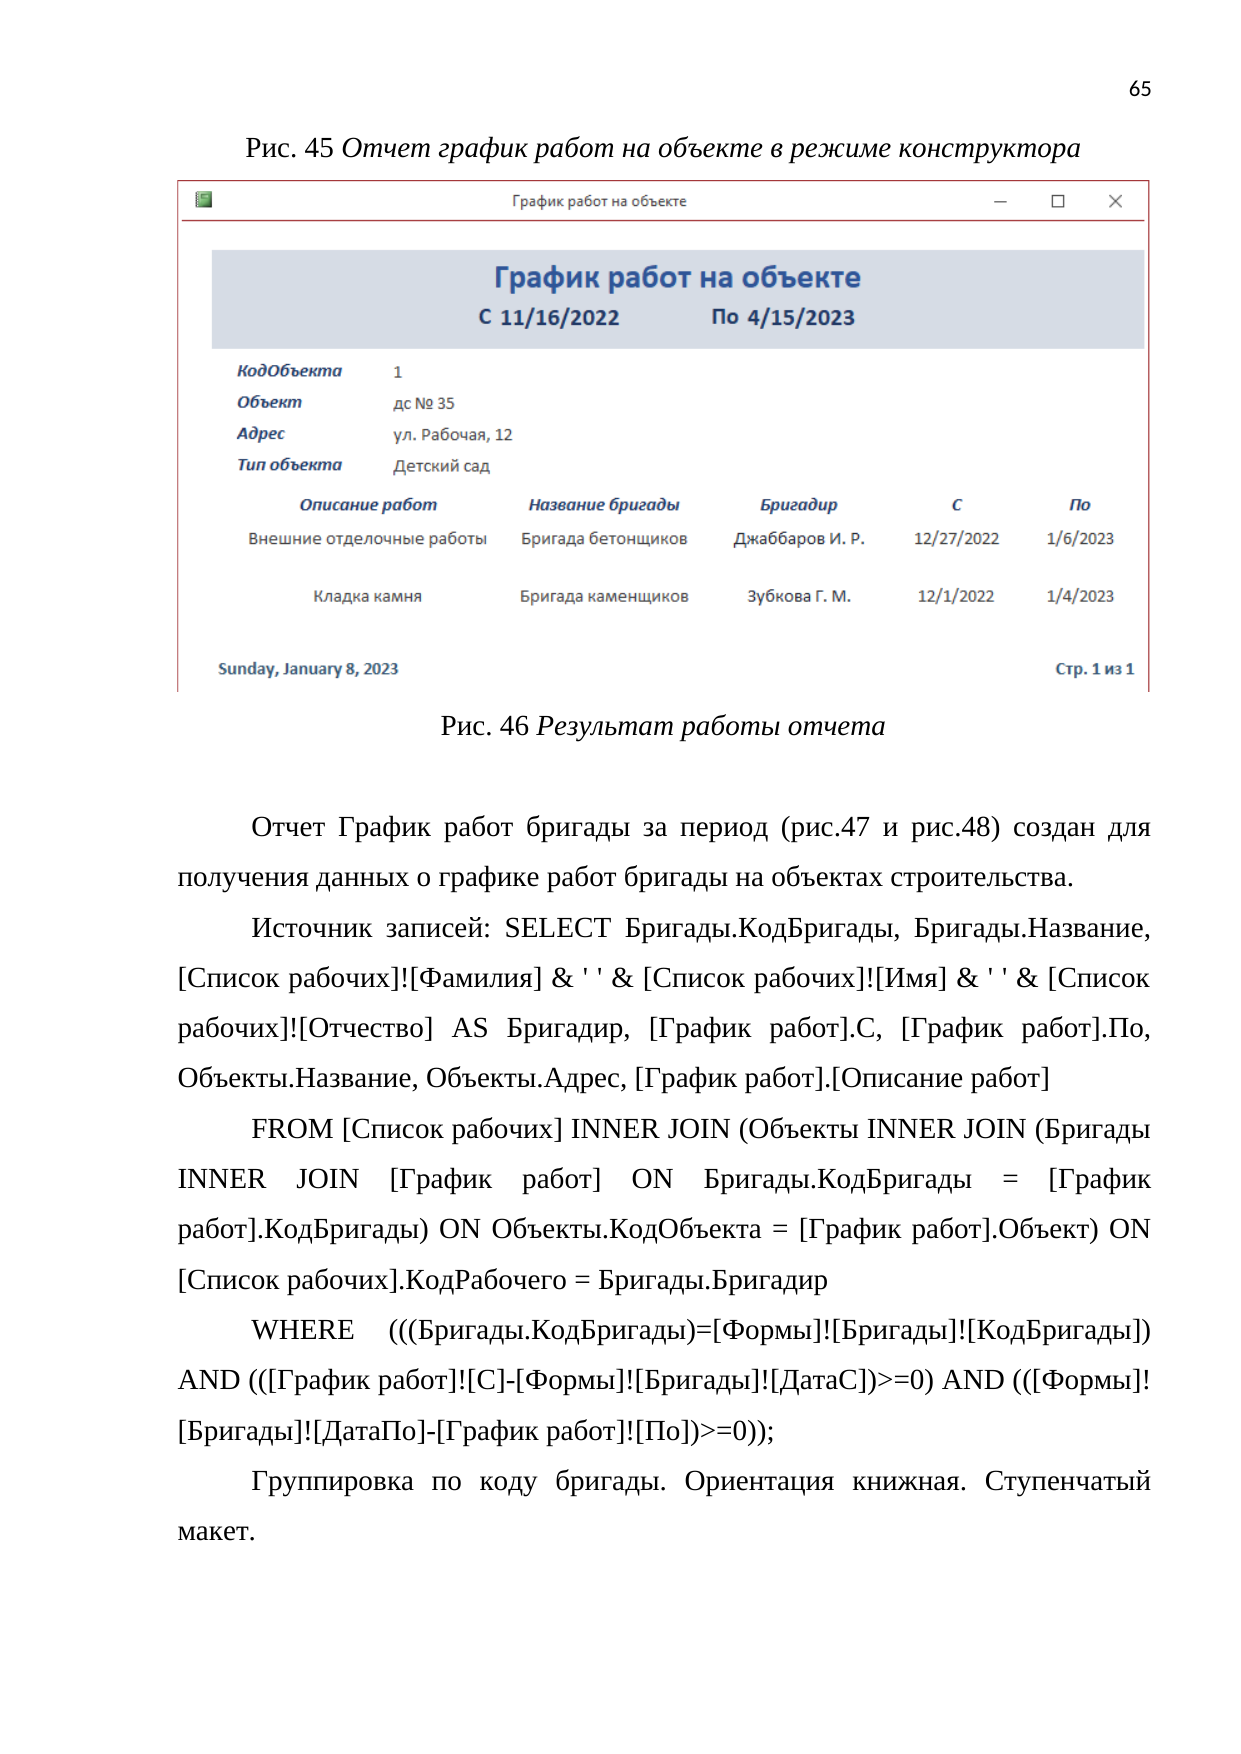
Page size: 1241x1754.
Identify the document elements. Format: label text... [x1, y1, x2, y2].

text Источник записей: SELECT Бригады.КодБригады, Бригады.Название, [Список рабочих]![Фамилия] & ' ' & [Список рабочих]![Имя] & ' ' & [Список рабочих]![Отчество] AS Бригадир, [График работ].С, [График работ].По, Объекты.Название, Объекты.Адрес, [График работ].[Описание работ] [177, 910, 1152, 1094]
text Отчет График работ бригады за период (рис.47 и рис.48) создан для получения данных о графике работ бригады на объектах строительства. [177, 809, 1152, 893]
text WHERE (((Бригады.КодБригады)=[Формы]![Бригады]![КодБригады]) AND (([График работ]![С]-[Формы]![Бригады]![ДатаС])>=0) AND (([Формы]![Бригады]![ДатаПо]-[График работ]![По])>=0)); [177, 1312, 1152, 1446]
text Группировка по коду бригады. Ориентация книжная. Ступенчатый макет. [177, 1463, 1152, 1547]
picture [177, 180, 1152, 692]
text Рис. 46 Результат работы отчета [177, 708, 1152, 742]
text FROM [Список рабочих] INNER JOIN (Объекты INNER JOIN (Бригады INNER JOIN [График работ] ON Бригады.КодБригады = [График работ].КодБригады) ON Объекты.КодОбъекта = [График работ].Объект) ON [Список рабочих].КодРабочего = Бригады.Бригадир [177, 1111, 1152, 1295]
text Рис. 45 Отчет график работ на объекте в режиме конструктора [177, 130, 1152, 163]
